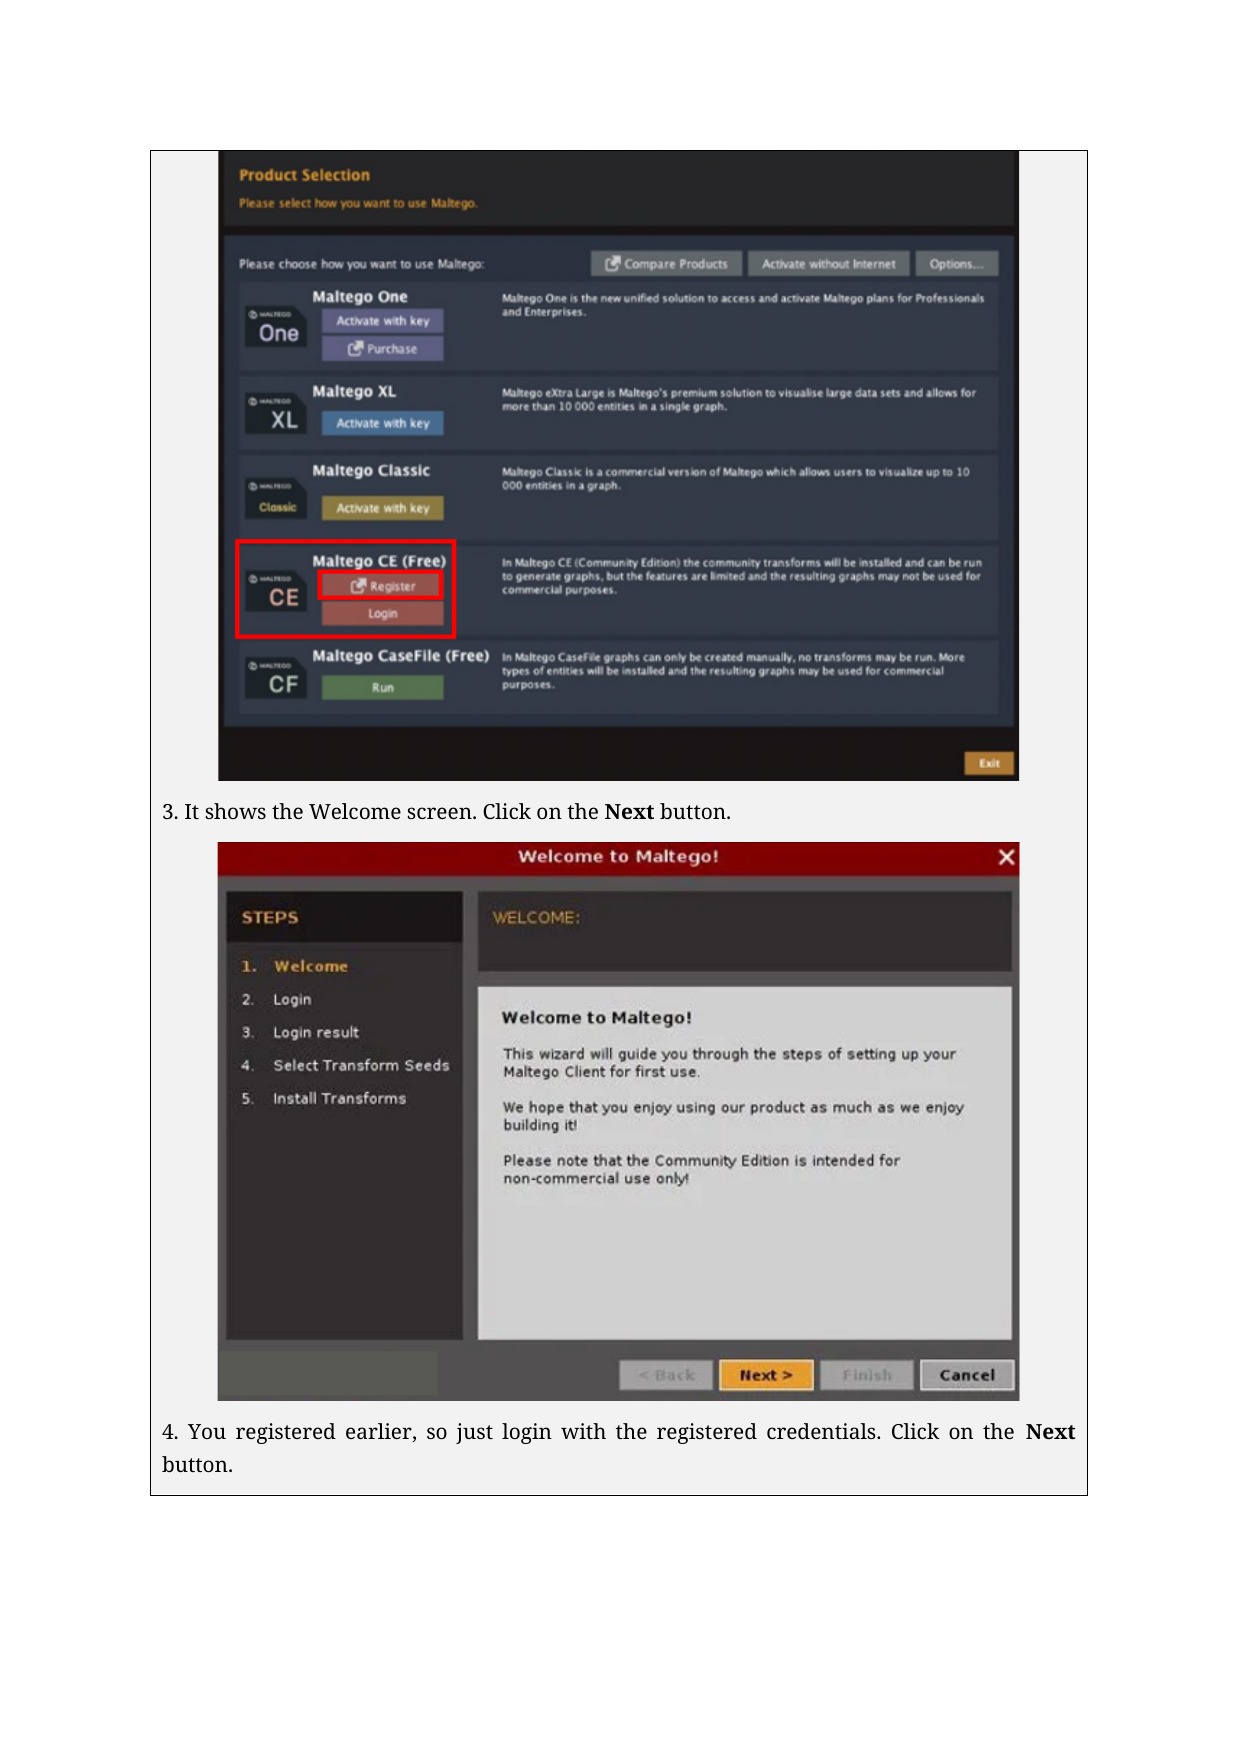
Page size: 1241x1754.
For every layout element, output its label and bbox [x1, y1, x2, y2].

picture [218, 151, 1020, 781]
table_header [151, 151, 1087, 1494]
picture [217, 842, 1021, 1401]
